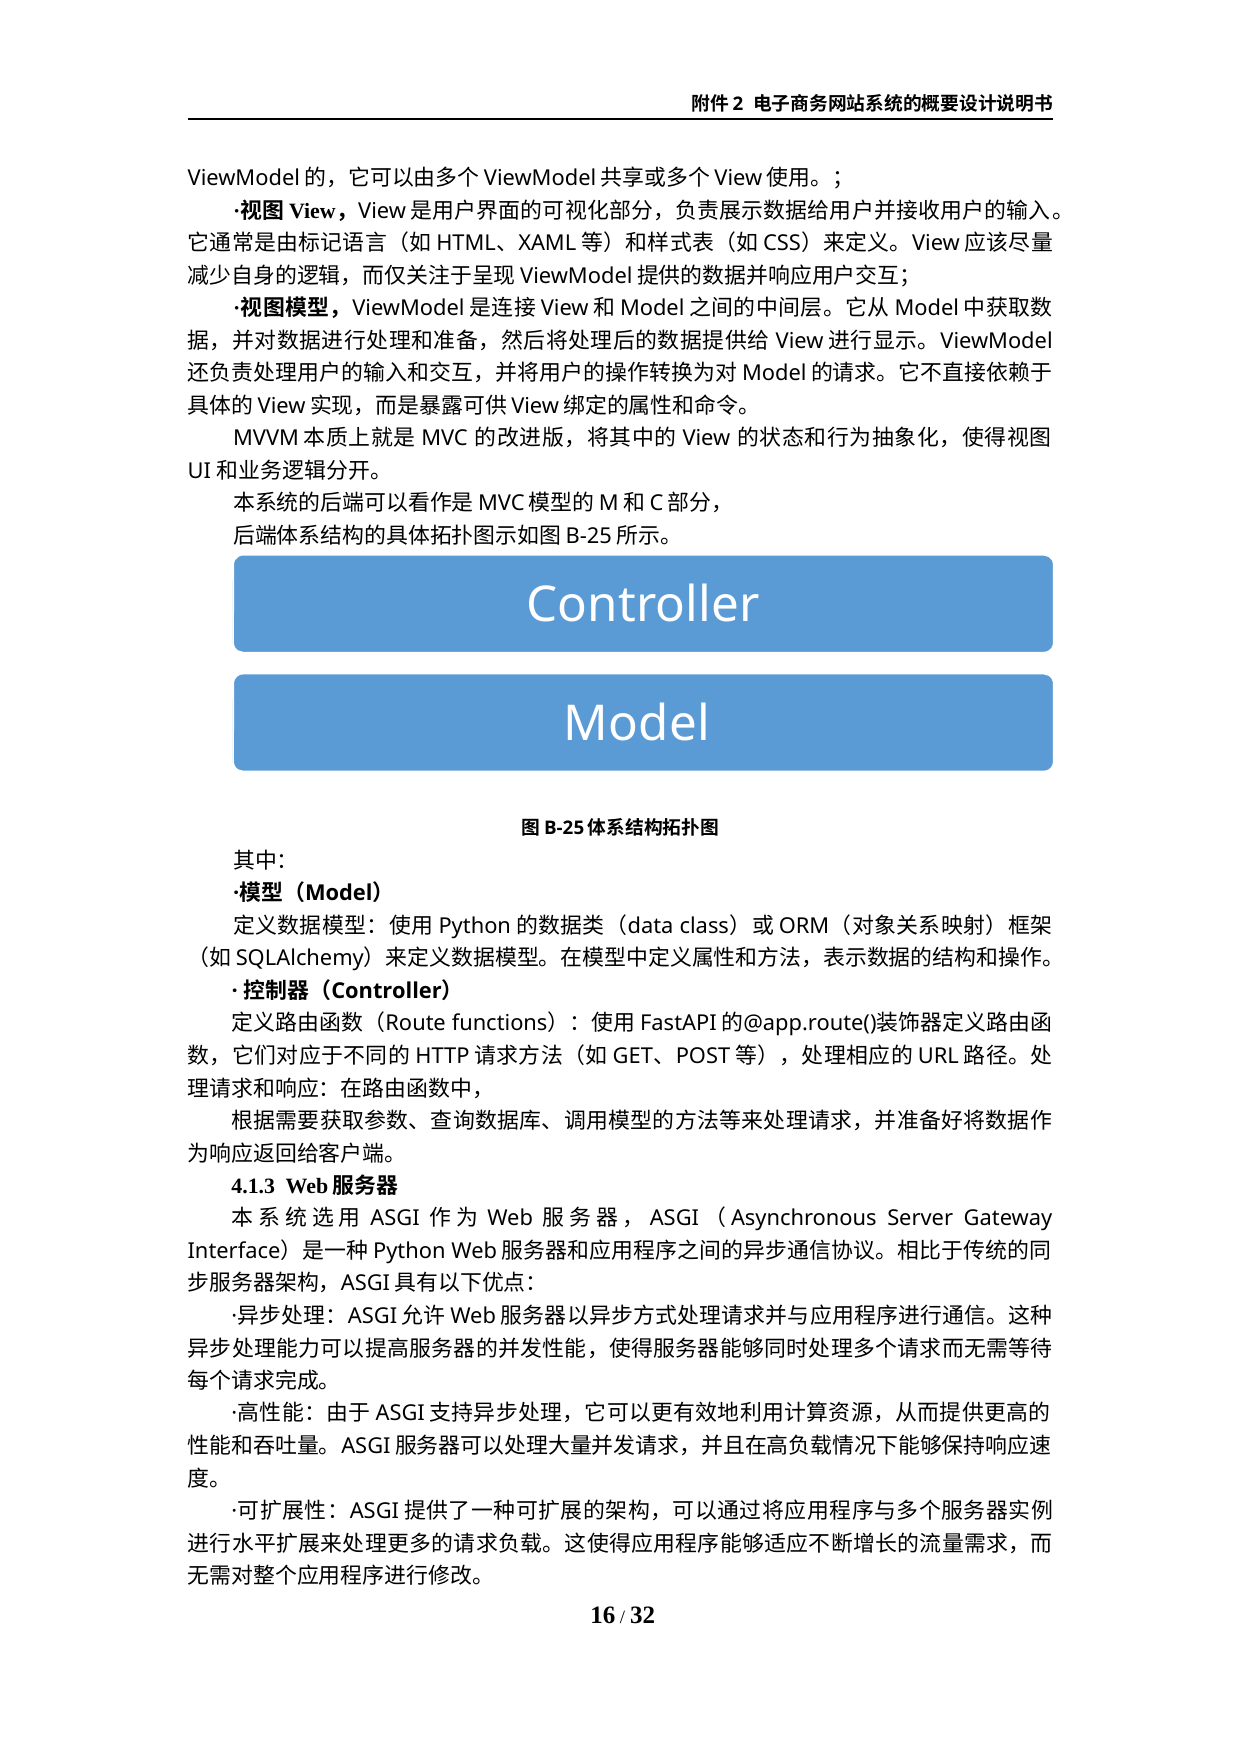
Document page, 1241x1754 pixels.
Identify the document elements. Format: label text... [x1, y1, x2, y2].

text 图B-25体系结构拓扑图 [187, 810, 1053, 843]
text ·可扩展性：ASGI提供了一种可扩展的架构，可以通过将应用程序与多个服务器实例进行水平扩展来处理更多的请求负载。这使得应用程序能够适应不断增长的流量需求，而无需对整个应用程序进行修改。 [187, 1493, 1053, 1590]
text 根据需要获取参数、查询数据库、调用模型的方法等来处理请求，并准备好将数据作为响应返回给客户端。 [187, 1103, 1053, 1168]
text 定义路由函数（Route functions）：使用FastAPI的@app.route()装饰器定义路由函数，它们对应于不同的HTTP请求方法（如GET、POST等），处理相应的URL路径。处理请求和响应：在路由函数中， [187, 1005, 1053, 1103]
text 本系统的后端可以看作是MVC模型的M和C部分， [187, 485, 1053, 518]
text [187, 160, 1053, 193]
subtitle 4.1.3 Web服务器 [187, 1168, 1053, 1200]
text ·异步处理：ASGI允许Web服务器以异步方式处理请求并与应用程序进行通信。这种异步处理能力可以提高服务器的并发性能，使得服务器能够同时处理多个请求而无需等待每个请求完成。 [187, 1298, 1053, 1395]
text MVVM本质上就是MVC 的改进版，将其中的View 的状态和行为抽象化，使得视图 UI 和业务逻辑分开。 [187, 420, 1053, 485]
text 本系统选用ASGI作为Web服务器，ASGI（Asynchronous Server Gateway Interface）是一种Python Web服务器和应用程序之间的异步通信协议。相比于传统的同步服务器架构，ASGI具有以下优点： [187, 1200, 1053, 1298]
text 其中： [187, 843, 1053, 875]
text ·高性能：由于ASGI支持异步处理，它可以更有效地利用计算资源，从而提供更高的性能和吞吐量。ASGI服务器可以处理大量并发请求，并且在高负载情况下能够保持响应速度。 [187, 1395, 1053, 1493]
text 定义数据模型：使用Python的数据类（data class）或ORM（对象关系映射）框架（如SQLAlchemy）来定义数据模型。在模型中定义属性和方法，表示数据的结构和操作。 [187, 908, 1053, 973]
text ·视图View，View是用户界面的可视化部分，负责展示数据给用户并接收用户的输入。它通常是由标记语言（如HTML、XAML等）和样式表（如CSS）来定义。View应该尽量减少自身的逻辑，而仅关注于呈现ViewModel提供的数据并响应用户交互； [187, 193, 1053, 290]
text · 控制器（Controller） [187, 973, 1053, 1005]
text 后端体系结构的具体拓扑图示如图B-25所示。 [187, 518, 1053, 550]
text ·视图模型，ViewModel是连接View和Model之间的中间层。它从Model中获取数据，并对数据进行处理和准备，然后将处理后的数据提供给View进行显示。ViewModel还负责处理用户的输入和交互，并将用户的操作转换为对Model的请求。它不直接依赖于具体的View实现，而是暴露可供View绑定的属性和命令。 [187, 290, 1053, 420]
text ·模型（Model） [187, 875, 1053, 908]
